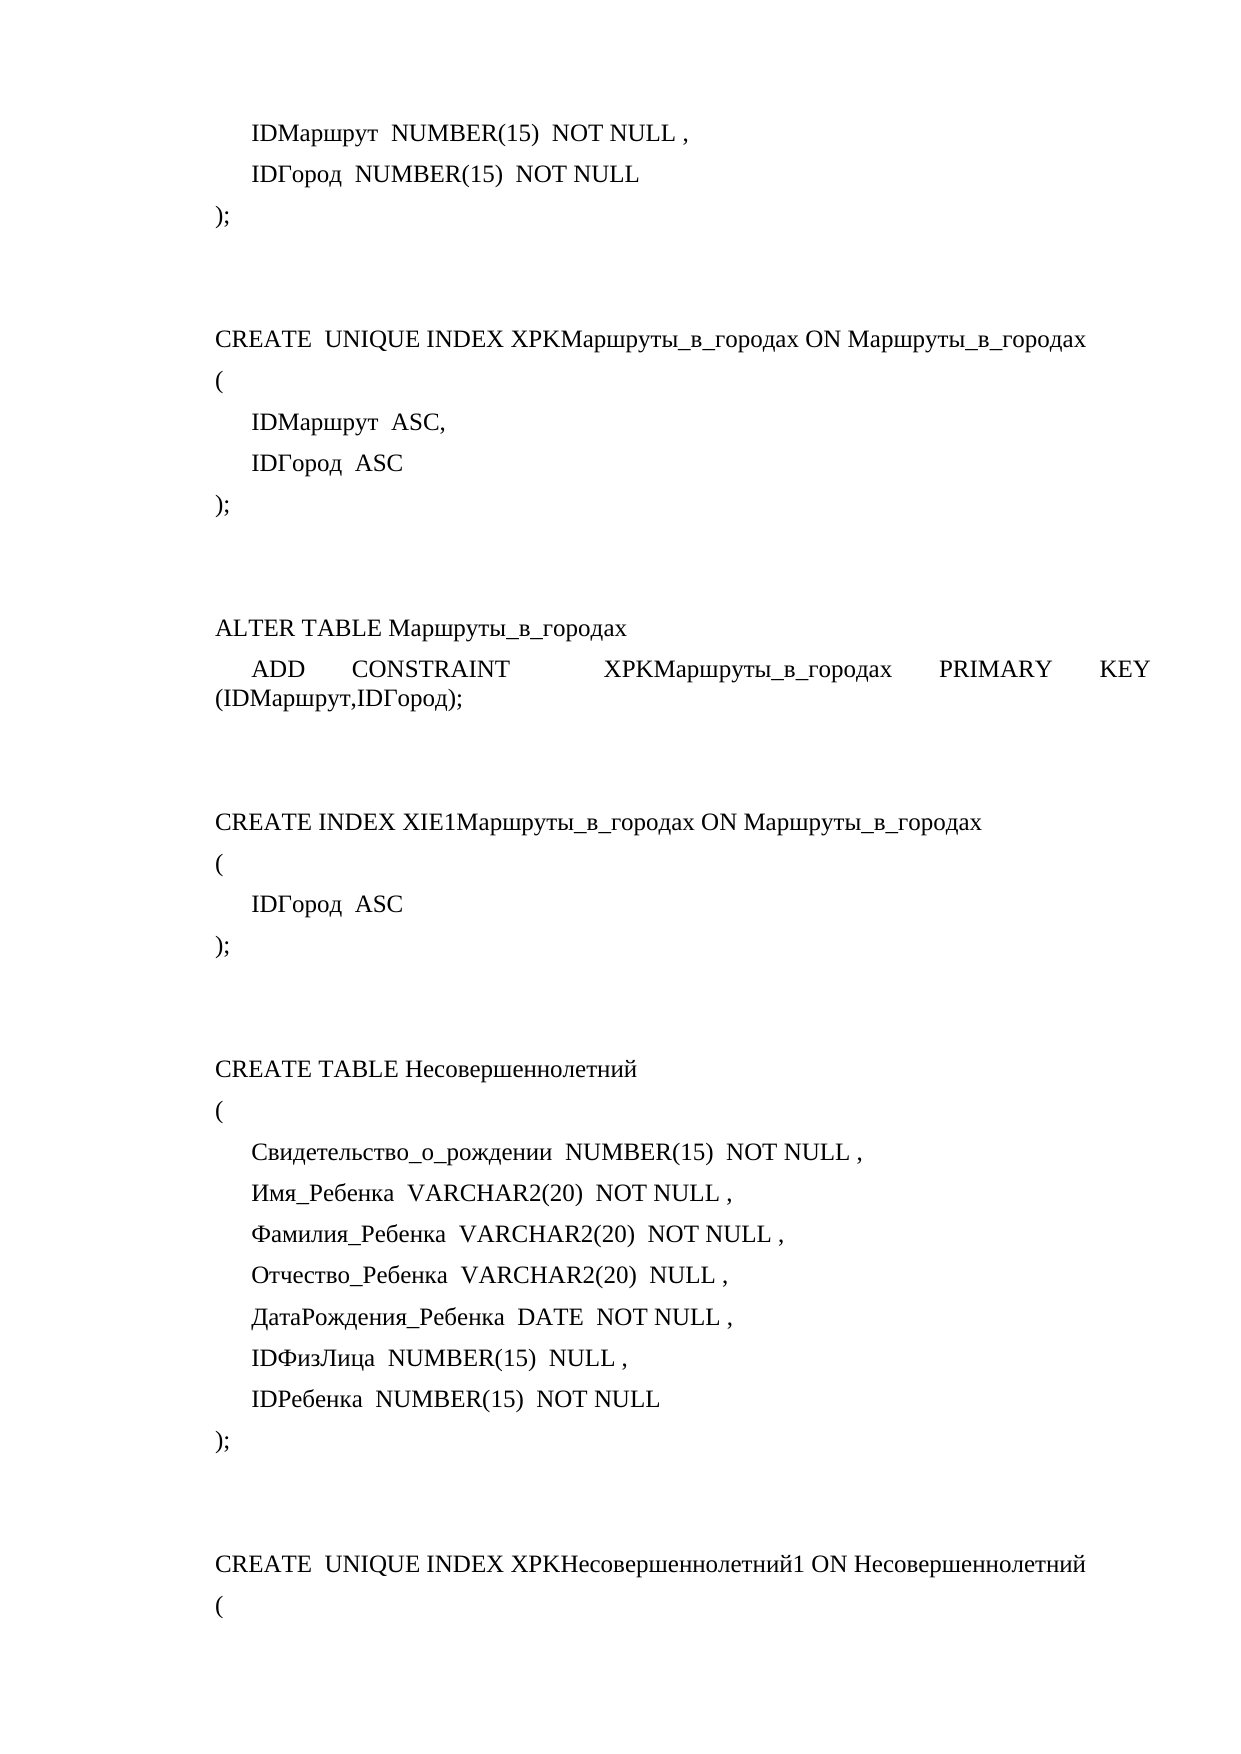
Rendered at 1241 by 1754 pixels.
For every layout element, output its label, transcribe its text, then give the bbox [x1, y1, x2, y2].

text ); [215, 201, 1152, 229]
text IDФизЛица NUMBER(15) NULL , [215, 1343, 1152, 1372]
text ); [215, 931, 1152, 959]
text ); [215, 489, 1152, 518]
text IDГород ASC [215, 889, 1152, 918]
text IDГород ASC [215, 448, 1152, 477]
text Отчество_Ребенка VARCHAR2(20) NULL , [215, 1261, 1152, 1289]
text Имя_Ребенка VARCHAR2(20) NOT NULL , [215, 1178, 1152, 1207]
text ( [215, 1591, 1152, 1619]
text CREATE UNIQUE INDEX XPKМаршруты_в_городах ON Маршруты_в_городах [215, 324, 1152, 353]
text ДатаРождения_Ребенка DATE NOT NULL , [215, 1302, 1152, 1331]
text IDГород NUMBER(15) NOT NULL [215, 159, 1152, 188]
text Фамилия_Ребенка VARCHAR2(20) NOT NULL , [215, 1219, 1152, 1248]
text ); [215, 1426, 1152, 1454]
text ( [215, 1096, 1152, 1124]
text CREATE INDEX XIE1Маршруты_в_городах ON Маршруты_в_городах [215, 807, 1152, 836]
text ( [215, 366, 1152, 394]
text ( [215, 848, 1152, 877]
text ADD CONSTRAINT XPKМаршруты_в_городах PRIMARY KEY (IDМаршрут,IDГород); [215, 654, 1152, 712]
text CREATE UNIQUE INDEX XPKНесовершеннолетний1 ON Несовершеннолетний [215, 1549, 1152, 1578]
text IDРебенка NUMBER(15) NOT NULL [215, 1384, 1152, 1413]
text Свидетельство_о_рождении NUMBER(15) NOT NULL , [215, 1137, 1152, 1166]
text IDМаршрут NUMBER(15) NOT NULL , [215, 118, 1152, 147]
text ALTER TABLE Маршруты_в_городах [215, 613, 1152, 642]
text IDМаршрут ASC, [215, 407, 1152, 436]
text CREATE TABLE Несовершеннолетний [215, 1054, 1152, 1083]
